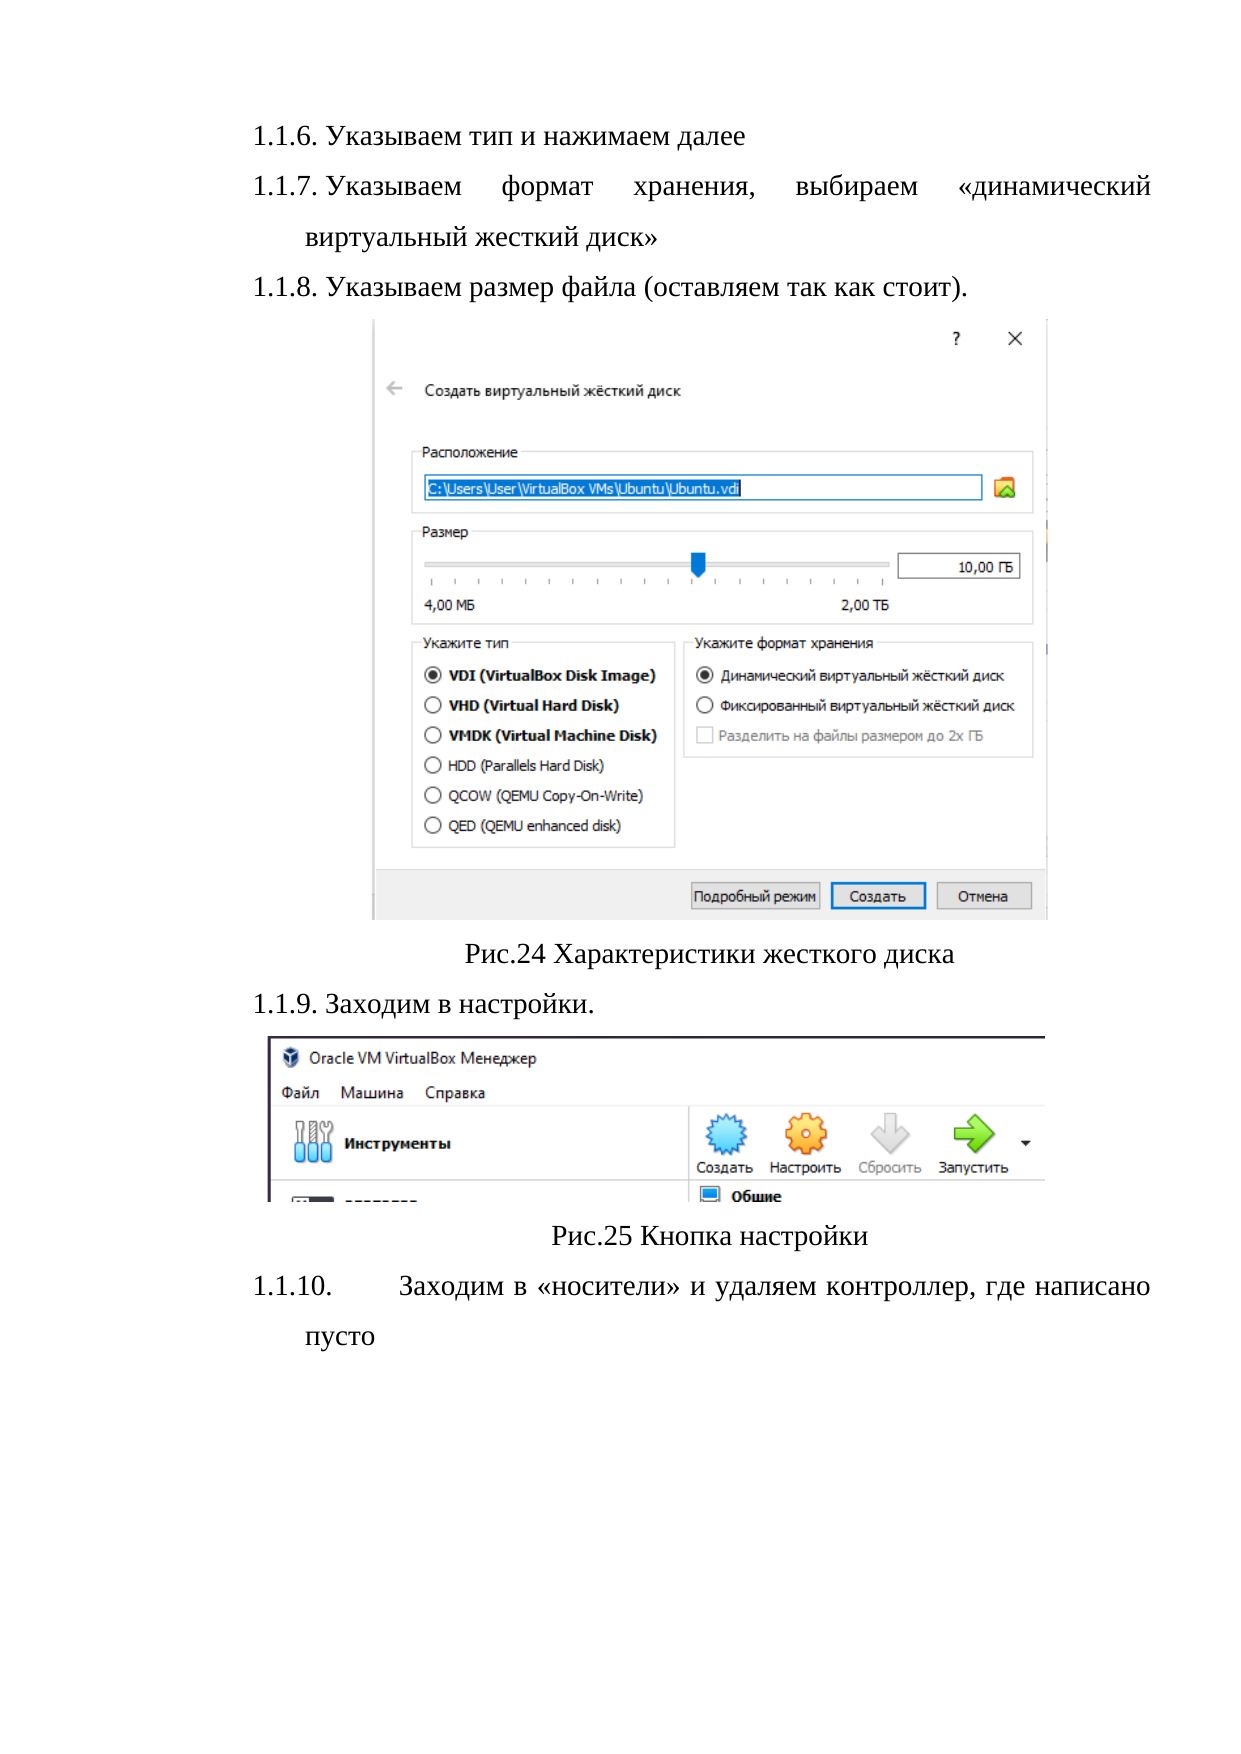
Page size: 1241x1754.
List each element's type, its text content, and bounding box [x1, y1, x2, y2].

picture [371, 319, 1048, 920]
list Рис.25 Кнопка настройки [267, 1218, 1152, 1251]
picture [267, 1036, 1045, 1202]
list Рис.24 Характеристики жесткого диска [267, 936, 1152, 970]
list Указываем размер файла (оставляем так как стоит). [252, 269, 1152, 303]
list Указываем тип и нажимаем далее [252, 118, 1152, 152]
list Указываем формат хранения, выбираем «динамический виртуальный жесткий диск» [252, 168, 1152, 252]
list Заходим в «носители» и удаляем контроллер, где написано пусто [252, 1268, 1152, 1352]
list Заходим в настройки. [252, 986, 1152, 1020]
